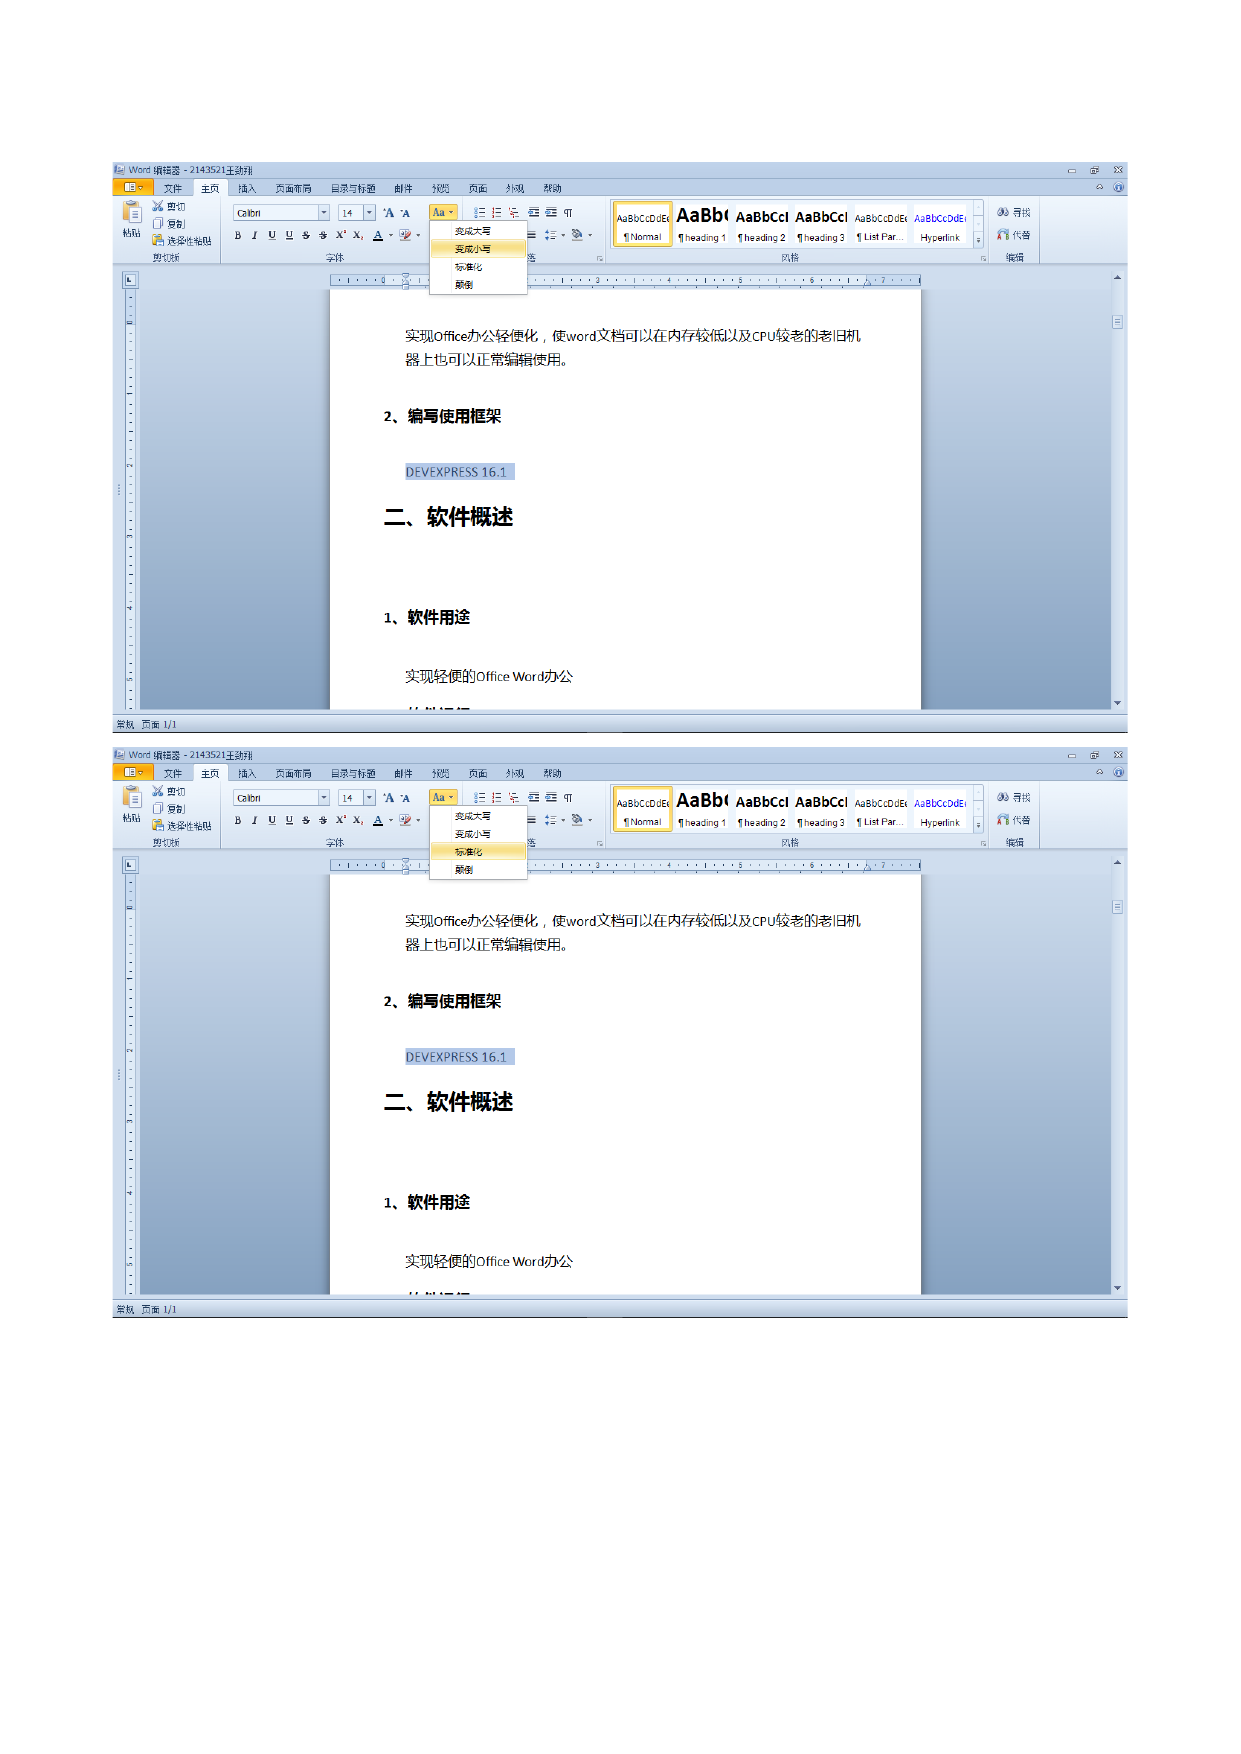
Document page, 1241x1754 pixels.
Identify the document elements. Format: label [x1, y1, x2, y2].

picture [112, 162, 1128, 733]
picture [112, 747, 1128, 1318]
